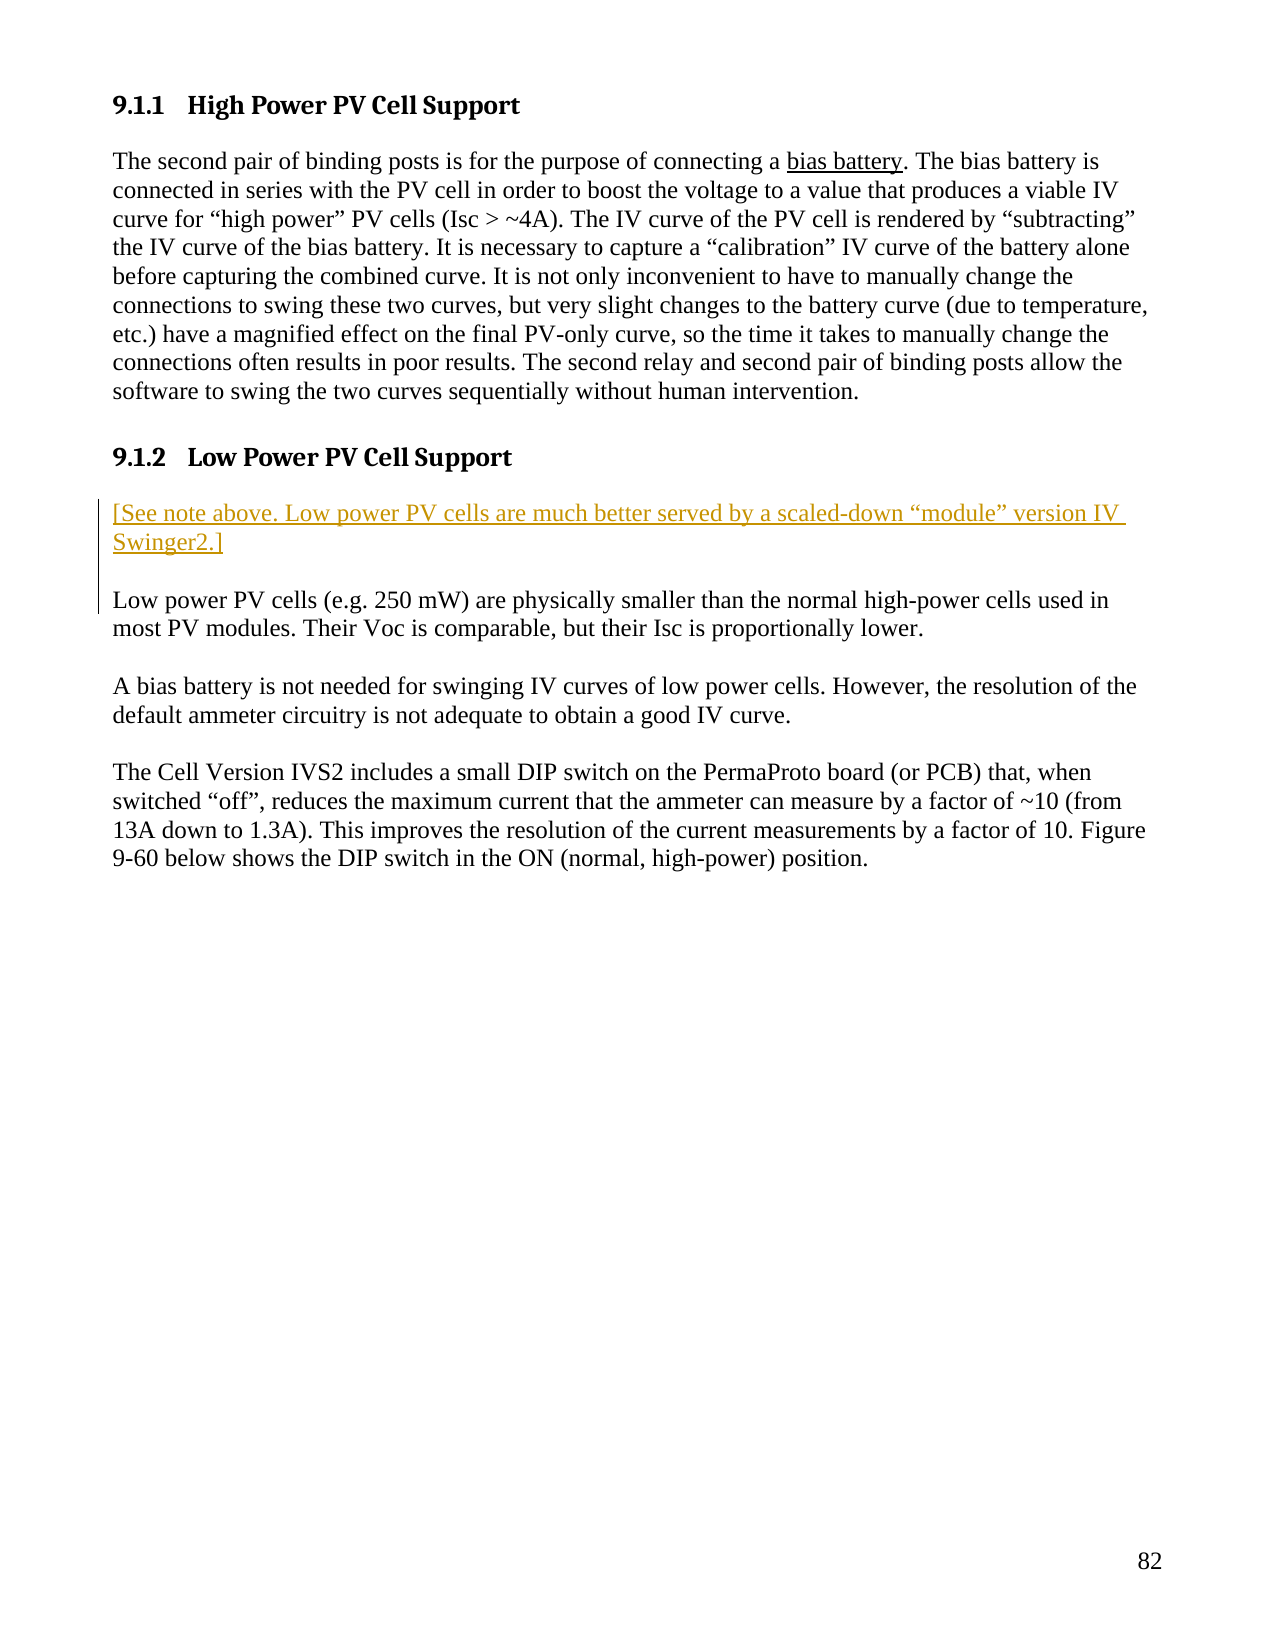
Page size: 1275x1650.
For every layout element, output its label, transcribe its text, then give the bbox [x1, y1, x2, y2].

text Low power PV cells (e.g. 250 mW) are physically smaller than the normal high-power cells used in most PV modules. Their Voc is comparable, but their Isc is proportionally lower. [112, 585, 1162, 642]
text The second pair of binding posts is for the purpose of connecting a bias battery. The bias battery is connected in series with the PV cell in order to boost the voltage to a value that produces a viable IV curve for “high power” PV cells (Isc > ~4A). The IV curve of the PV cell is rendered by “subtracting” the IV curve of the bias battery. It is necessary to capture a “calibration” IV curve of the battery alone before capturing the combined curve. It is not only inconvenient to have to manually change the connections to swing these two curves, but very slight changes to the battery curve (due to temperature, etc.) have a magnified effect on the final PV-only curve, so the time it takes to manually change the connections often results in poor results. The second relay and second pair of binding posts allow the software to swing the two curves sequentially without human intervention. [112, 146, 1162, 405]
text A bias battery is not needed for swinging IV curves of low power cells. However, the resolution of the default ammeter circuitry is not adequate to obtain a good IV curve. [112, 671, 1162, 728]
subtitle High Power PV Cell Support [112, 90, 1162, 121]
subtitle Low Power PV Cell Support [112, 442, 1162, 473]
text The Cell Version IVS2 includes a small DIP switch on the PermaProto board (or PCB) that, when switched “off”, reduces the maximum current that the ammeter can measure by a factor of ~10 (from 13A down to 1.3A). This improves the resolution of the current measurements by a factor of 10. below shows the DIP switch in the ON (normal, high-power) position. [112, 757, 1162, 872]
